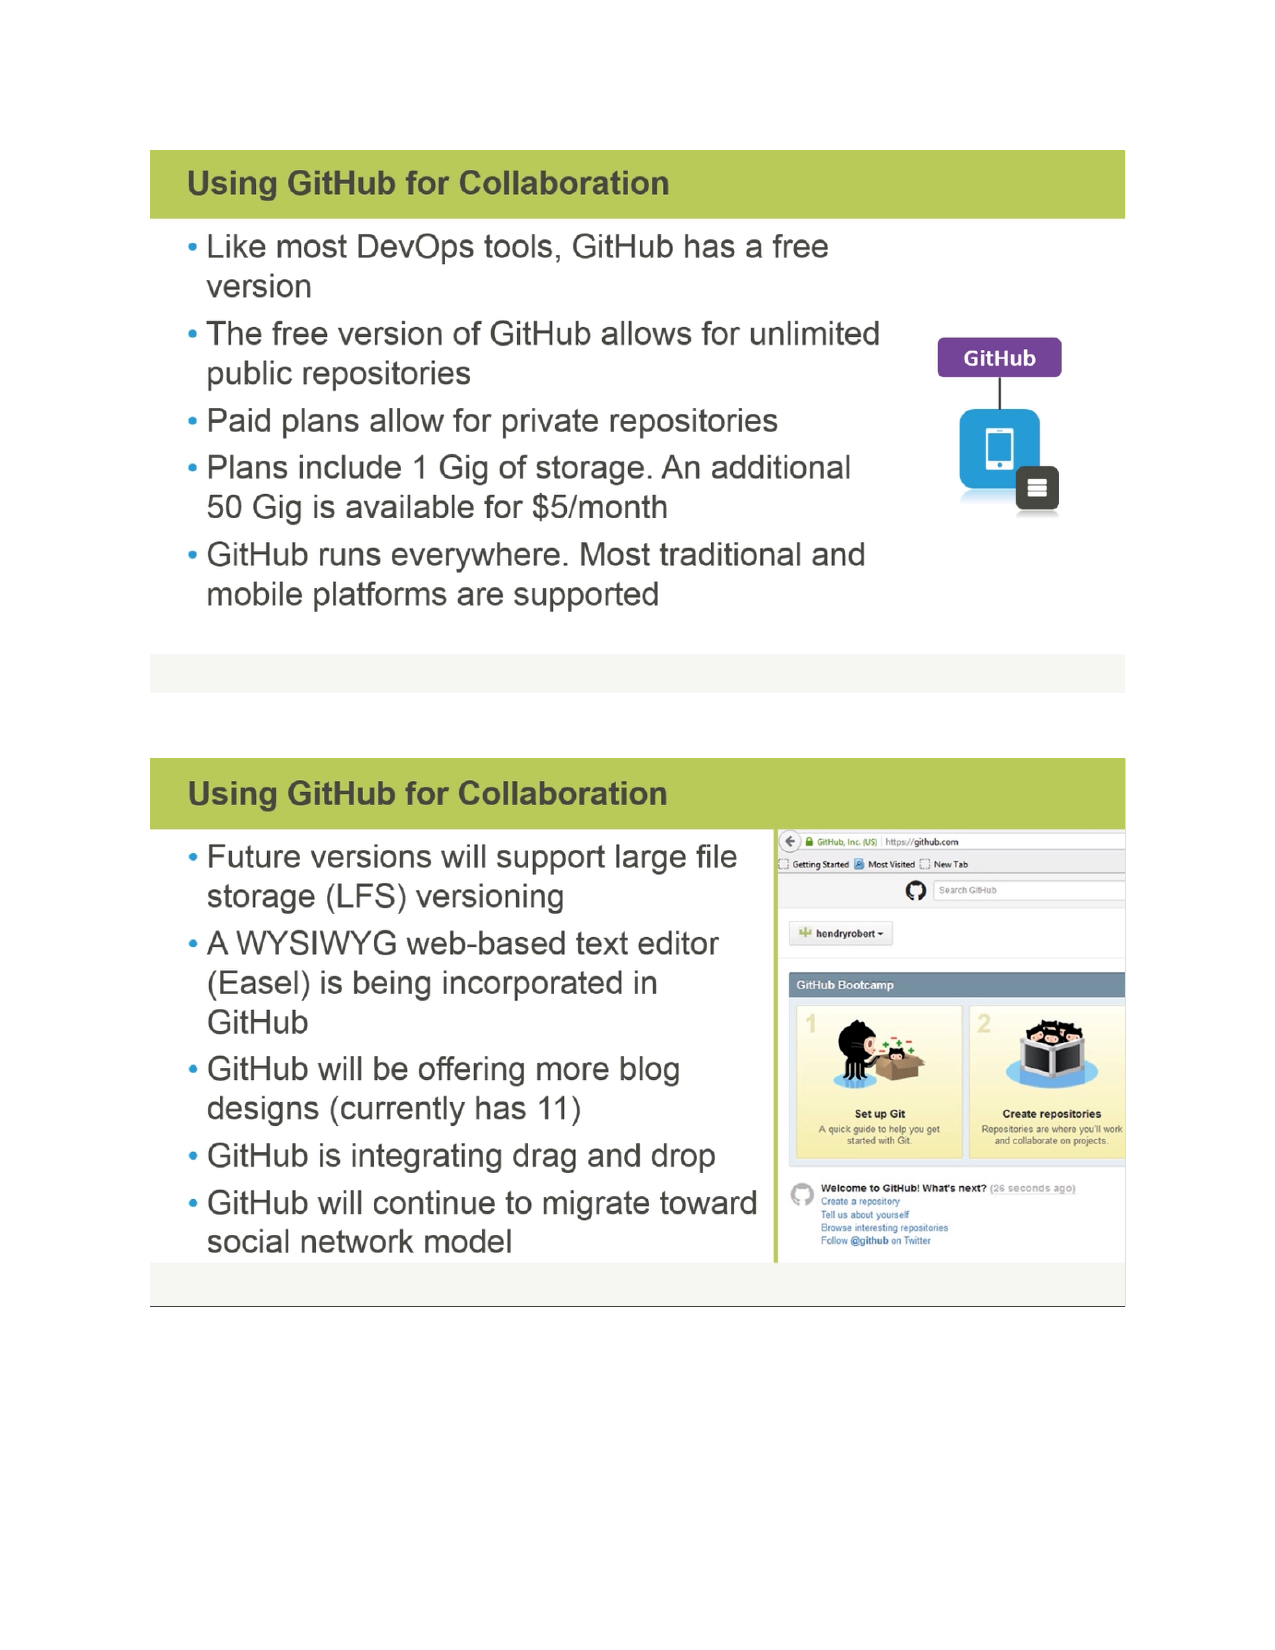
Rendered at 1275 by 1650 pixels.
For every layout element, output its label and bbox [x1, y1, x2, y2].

picture [150, 758, 1125, 1307]
picture [150, 150, 1125, 693]
